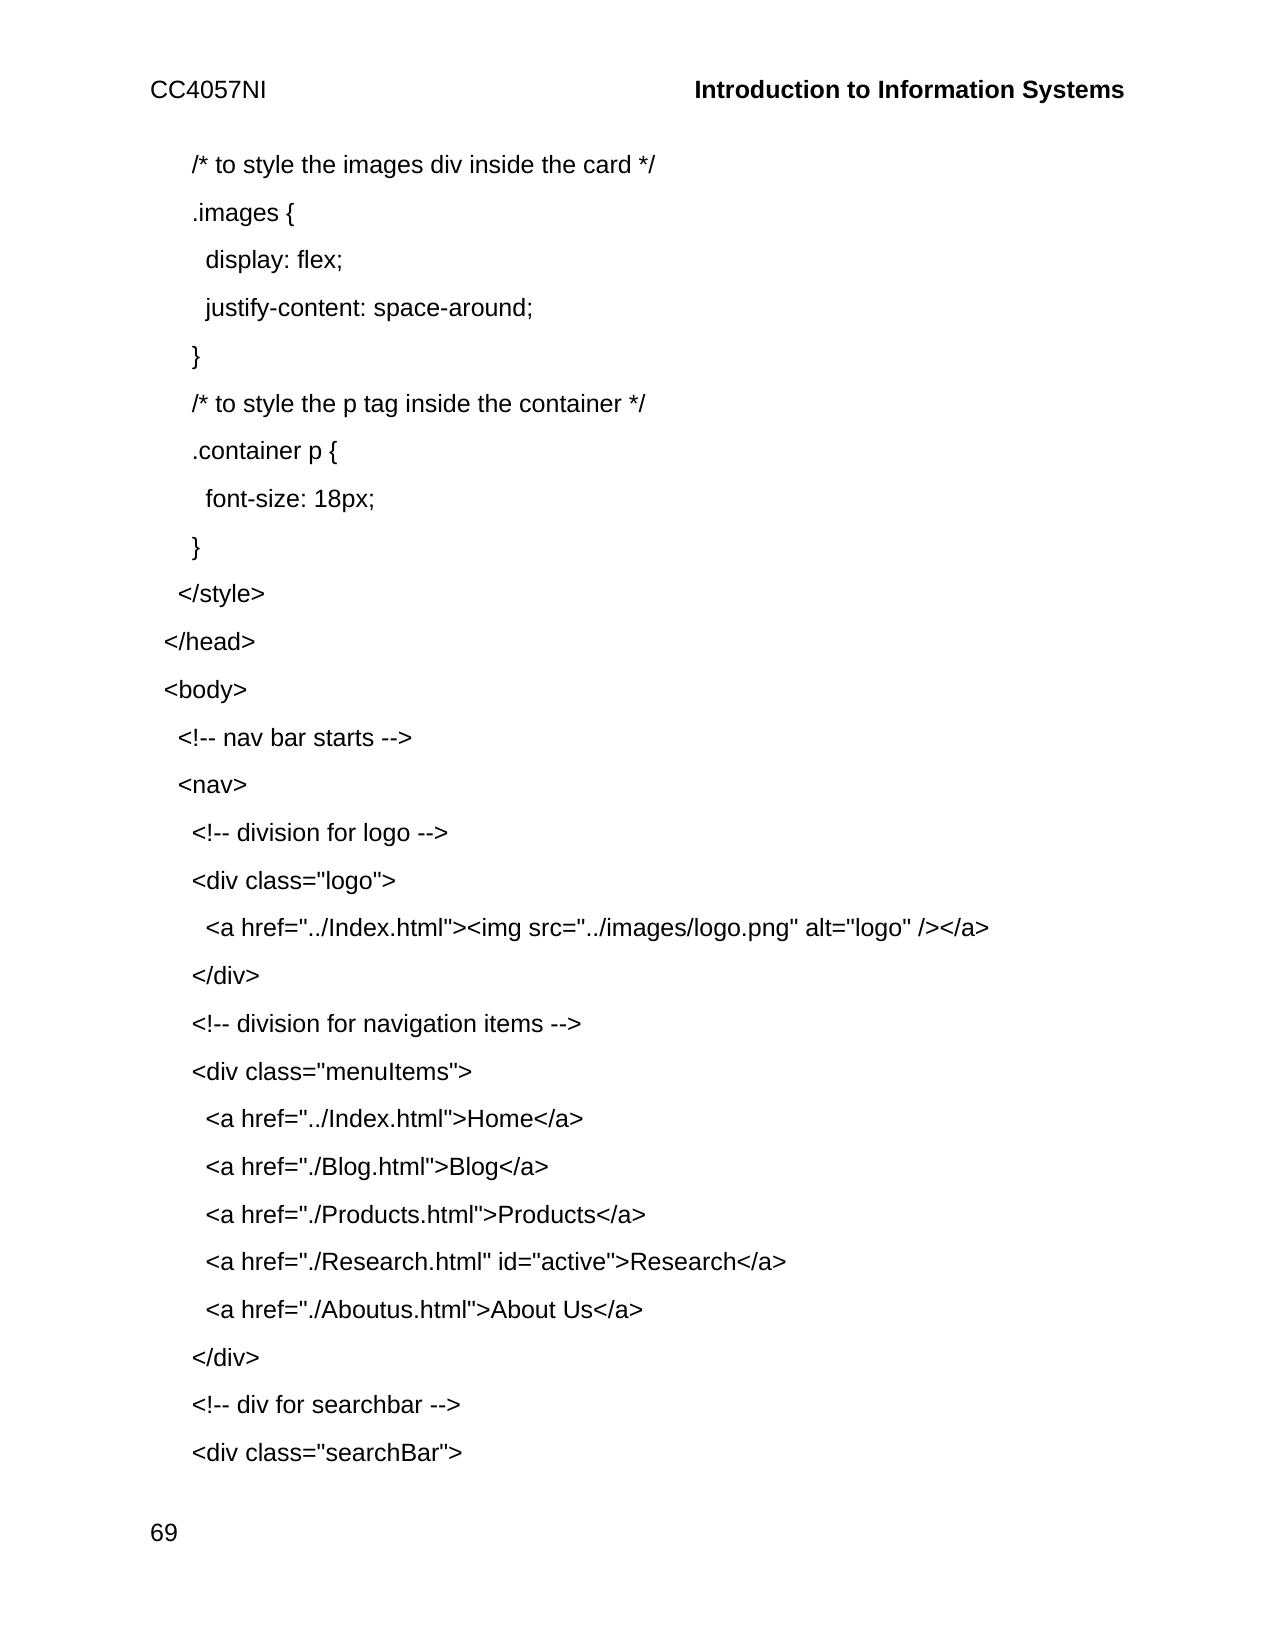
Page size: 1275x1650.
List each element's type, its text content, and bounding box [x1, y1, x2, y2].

text font-size: 18px; [150, 484, 1125, 513]
text <a href="./Aboutus.html">About Us</a> [150, 1295, 1125, 1324]
text display: flex; [150, 245, 1125, 274]
text .images { [150, 198, 1125, 226]
text <a href="./Research.html" id="active">Research</a> [150, 1247, 1125, 1276]
text <div class="menuItems"> [150, 1056, 1125, 1085]
text <!-- div for searchbar --> [150, 1390, 1125, 1419]
text </head> [150, 627, 1125, 656]
text } [150, 341, 1125, 369]
text /* to style the p tag inside the container */ [150, 388, 1125, 417]
text <a href="./Blog.html">Blog</a> [150, 1152, 1125, 1181]
text } [150, 532, 1125, 560]
text justify-content: space-around; [150, 293, 1125, 322]
text <body> [150, 675, 1125, 703]
text <!-- division for logo --> [150, 818, 1125, 847]
text </div> [150, 1343, 1125, 1371]
text <div class="logo"> [150, 866, 1125, 894]
text <a href="./Products.html">Products</a> [150, 1199, 1125, 1228]
text <div class="searchBar"> [150, 1438, 1125, 1467]
text <!-- nav bar starts --> [150, 722, 1125, 751]
text <a href="../Index.html">Home</a> [150, 1104, 1125, 1133]
text <nav> [150, 770, 1125, 799]
text <a href="../Index.html"><img src="../images/logo.png" alt="logo" /></a> [150, 913, 1125, 942]
text .container p { [150, 436, 1125, 465]
text </div> [150, 961, 1125, 990]
text /* to style the images div inside the card */ [150, 150, 1125, 179]
text </style> [150, 579, 1125, 608]
text <!-- division for navigation items --> [150, 1009, 1125, 1037]
